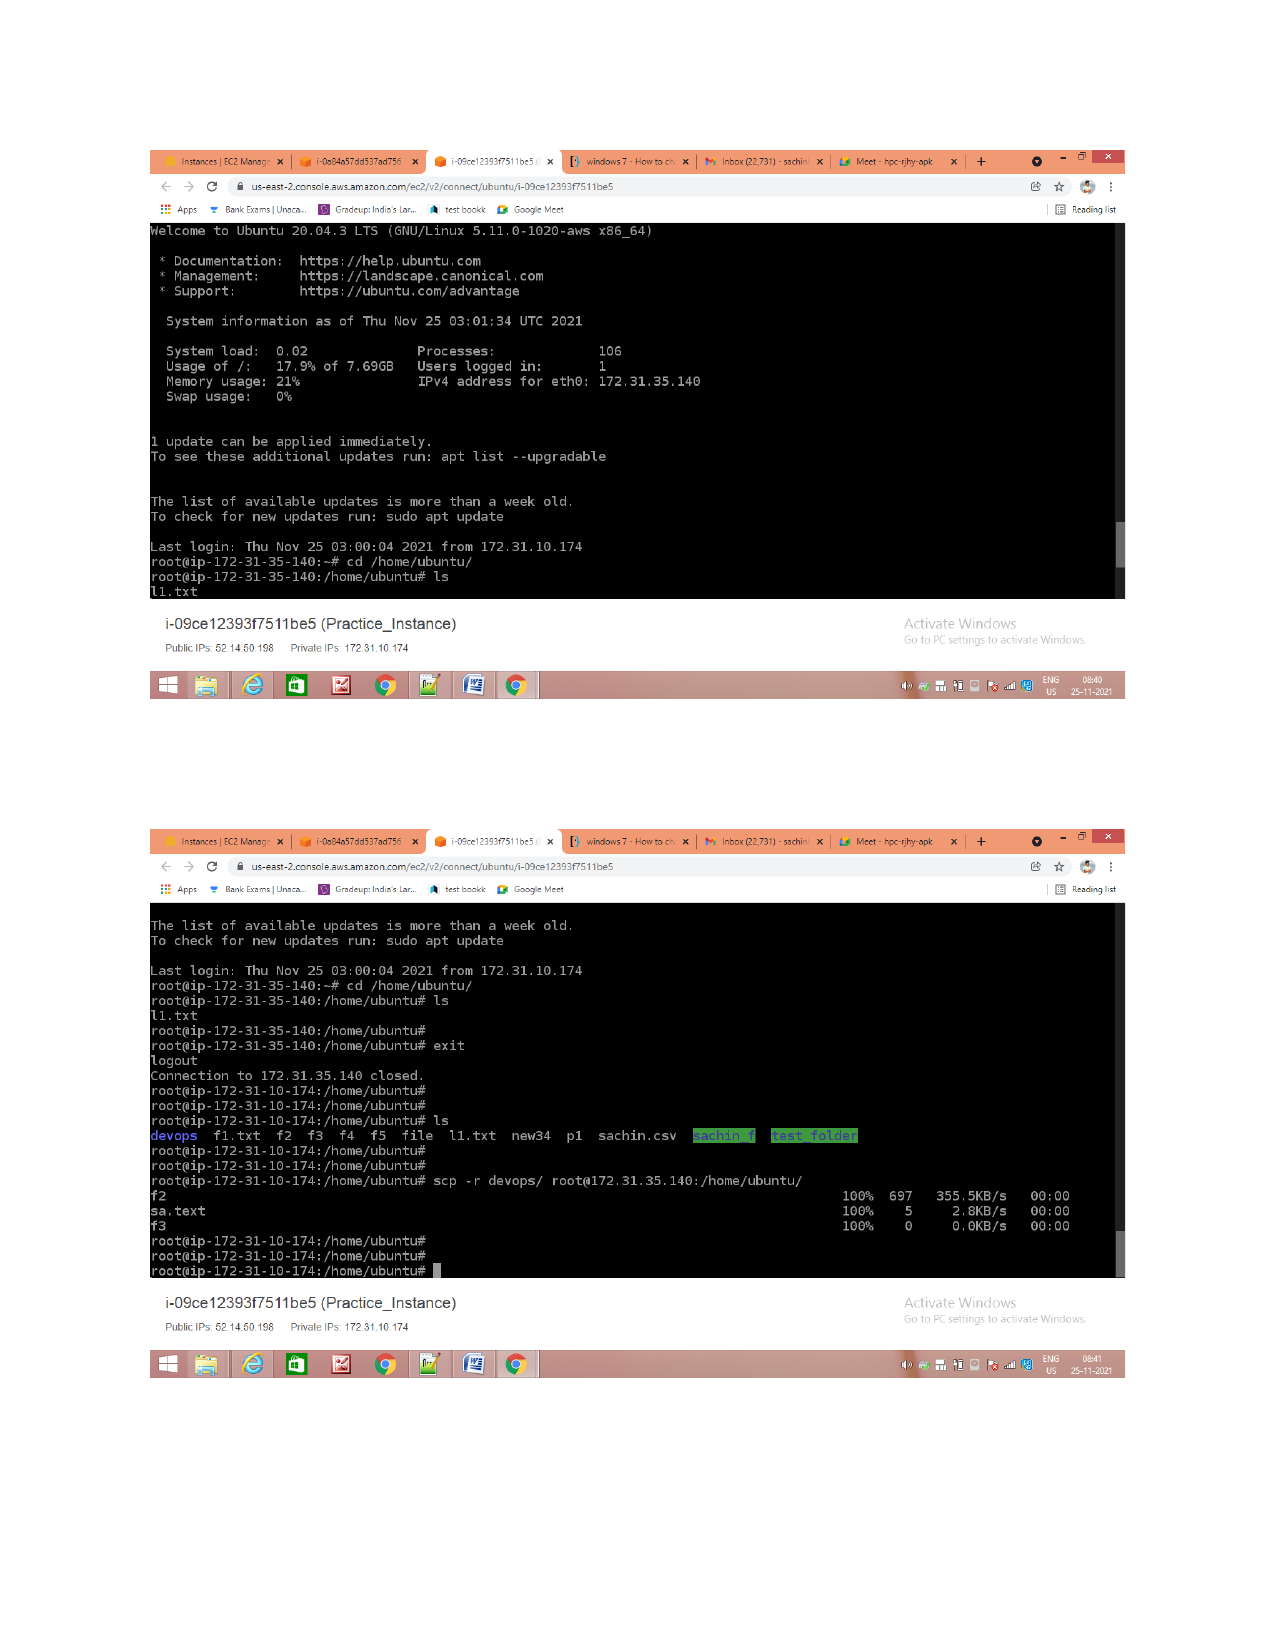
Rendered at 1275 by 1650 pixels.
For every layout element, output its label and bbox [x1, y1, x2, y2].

picture [150, 150, 1125, 699]
picture [150, 829, 1125, 1378]
